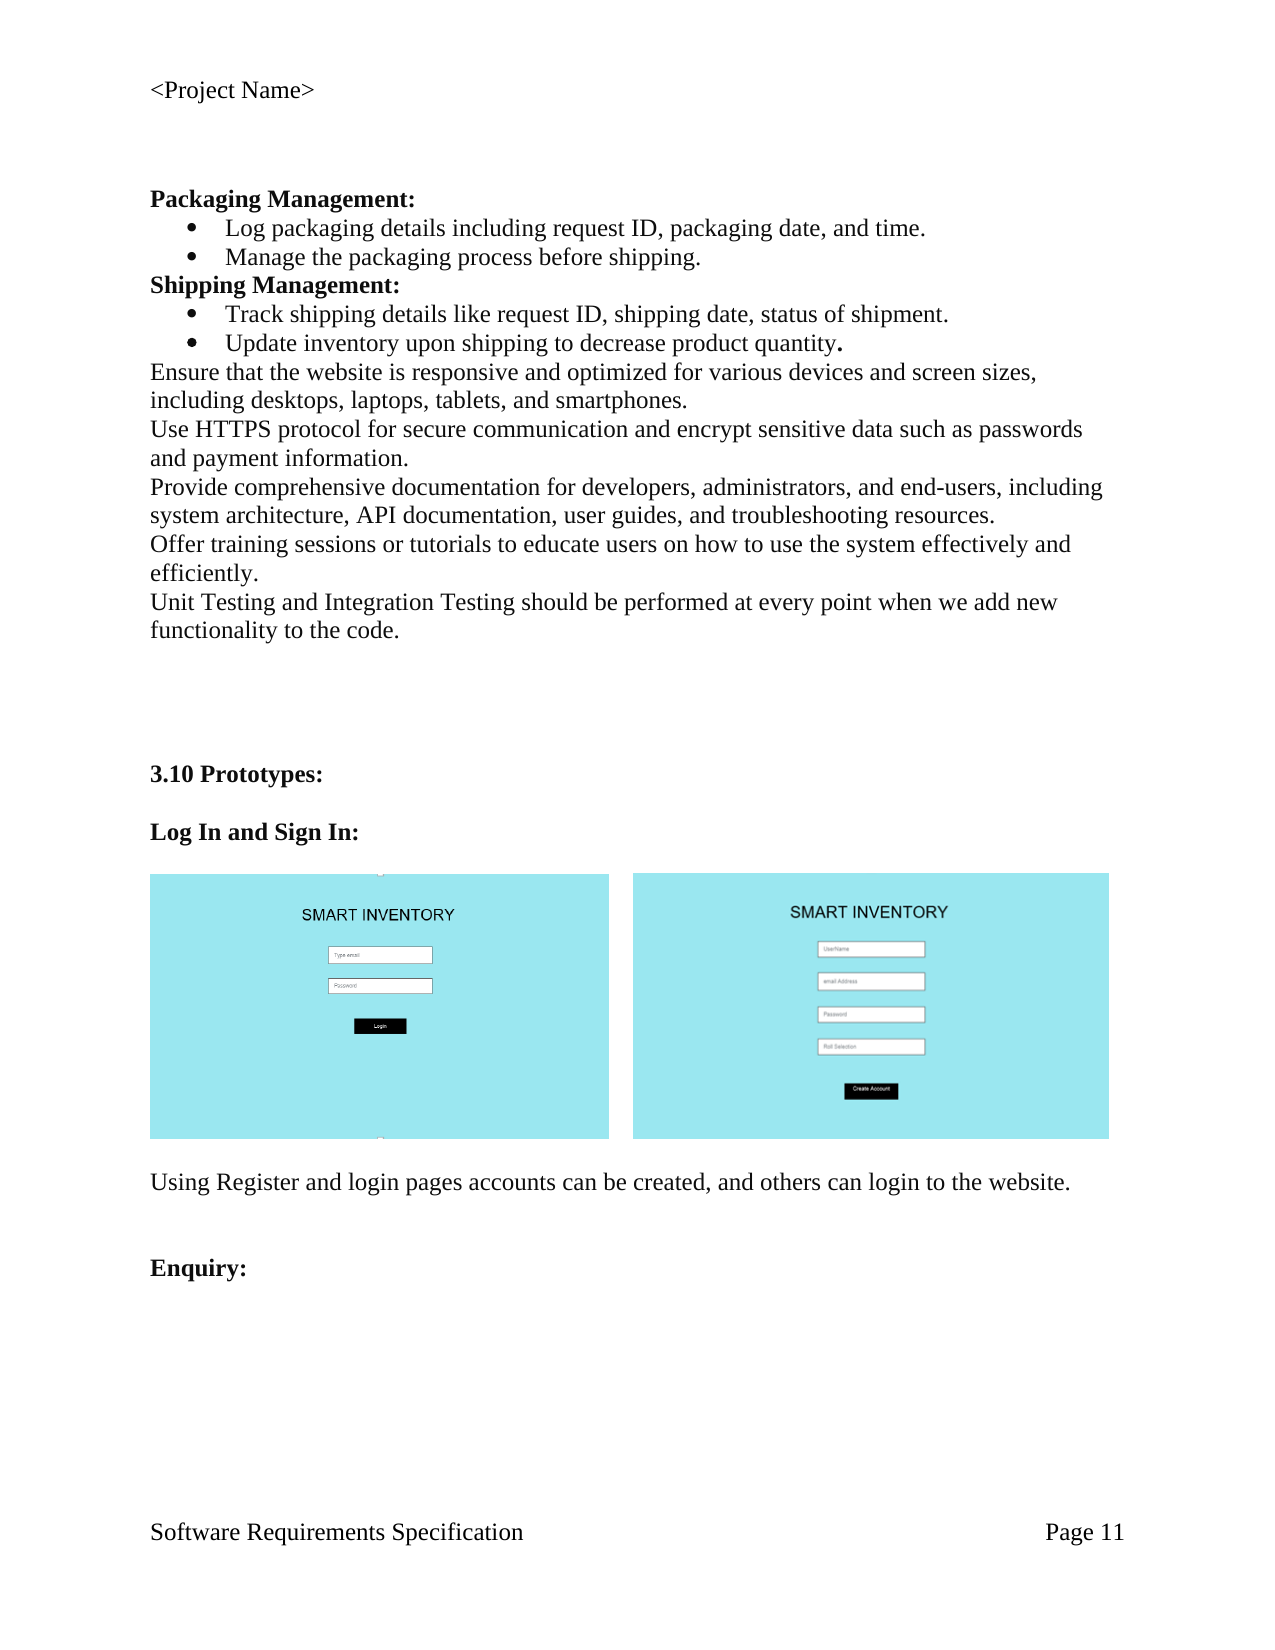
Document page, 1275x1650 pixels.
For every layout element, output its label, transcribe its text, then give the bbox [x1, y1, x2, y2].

list Manage the packaging process before shipping. [187, 242, 1125, 270]
text Enquiry: [150, 1253, 1125, 1282]
text Packaging Management: [150, 184, 1125, 213]
list Log packaging details including request ID, packaging date, and time. [187, 213, 1125, 242]
picture [633, 873, 1109, 1139]
text Provide comprehensive documentation for developers, administrators, and end-users, including system architecture, API documentation, user guides, and troubleshooting resources. [150, 472, 1125, 529]
text Shipping Management: [150, 270, 1125, 299]
list Update inventory upon shipping to decrease product quantity. [187, 328, 1125, 357]
picture [150, 874, 609, 1139]
text Using Register and login pages accounts can be created, and others can login to the website. [150, 1167, 1125, 1196]
list Track shipping details like request ID, shipping date, status of shipment. [187, 299, 1125, 328]
text Offer training sessions or tutorials to educate users on how to use the system effectively and efficiently. [150, 529, 1125, 587]
text Ensure that the website is responsive and optimized for various devices and screen sizes, including desktops, laptops, tablets, and smartphones. [150, 357, 1125, 414]
text Unit Testing and Integration Testing should be performed at every point when we add new functionality to the code. [150, 587, 1125, 644]
text Use HTTPS protocol for secure communication and encrypt sensitive data such as passwords and payment information. [150, 414, 1125, 472]
text 3.10 Prototypes: [150, 759, 1125, 788]
text Log In and Sign In: [150, 817, 1125, 845]
